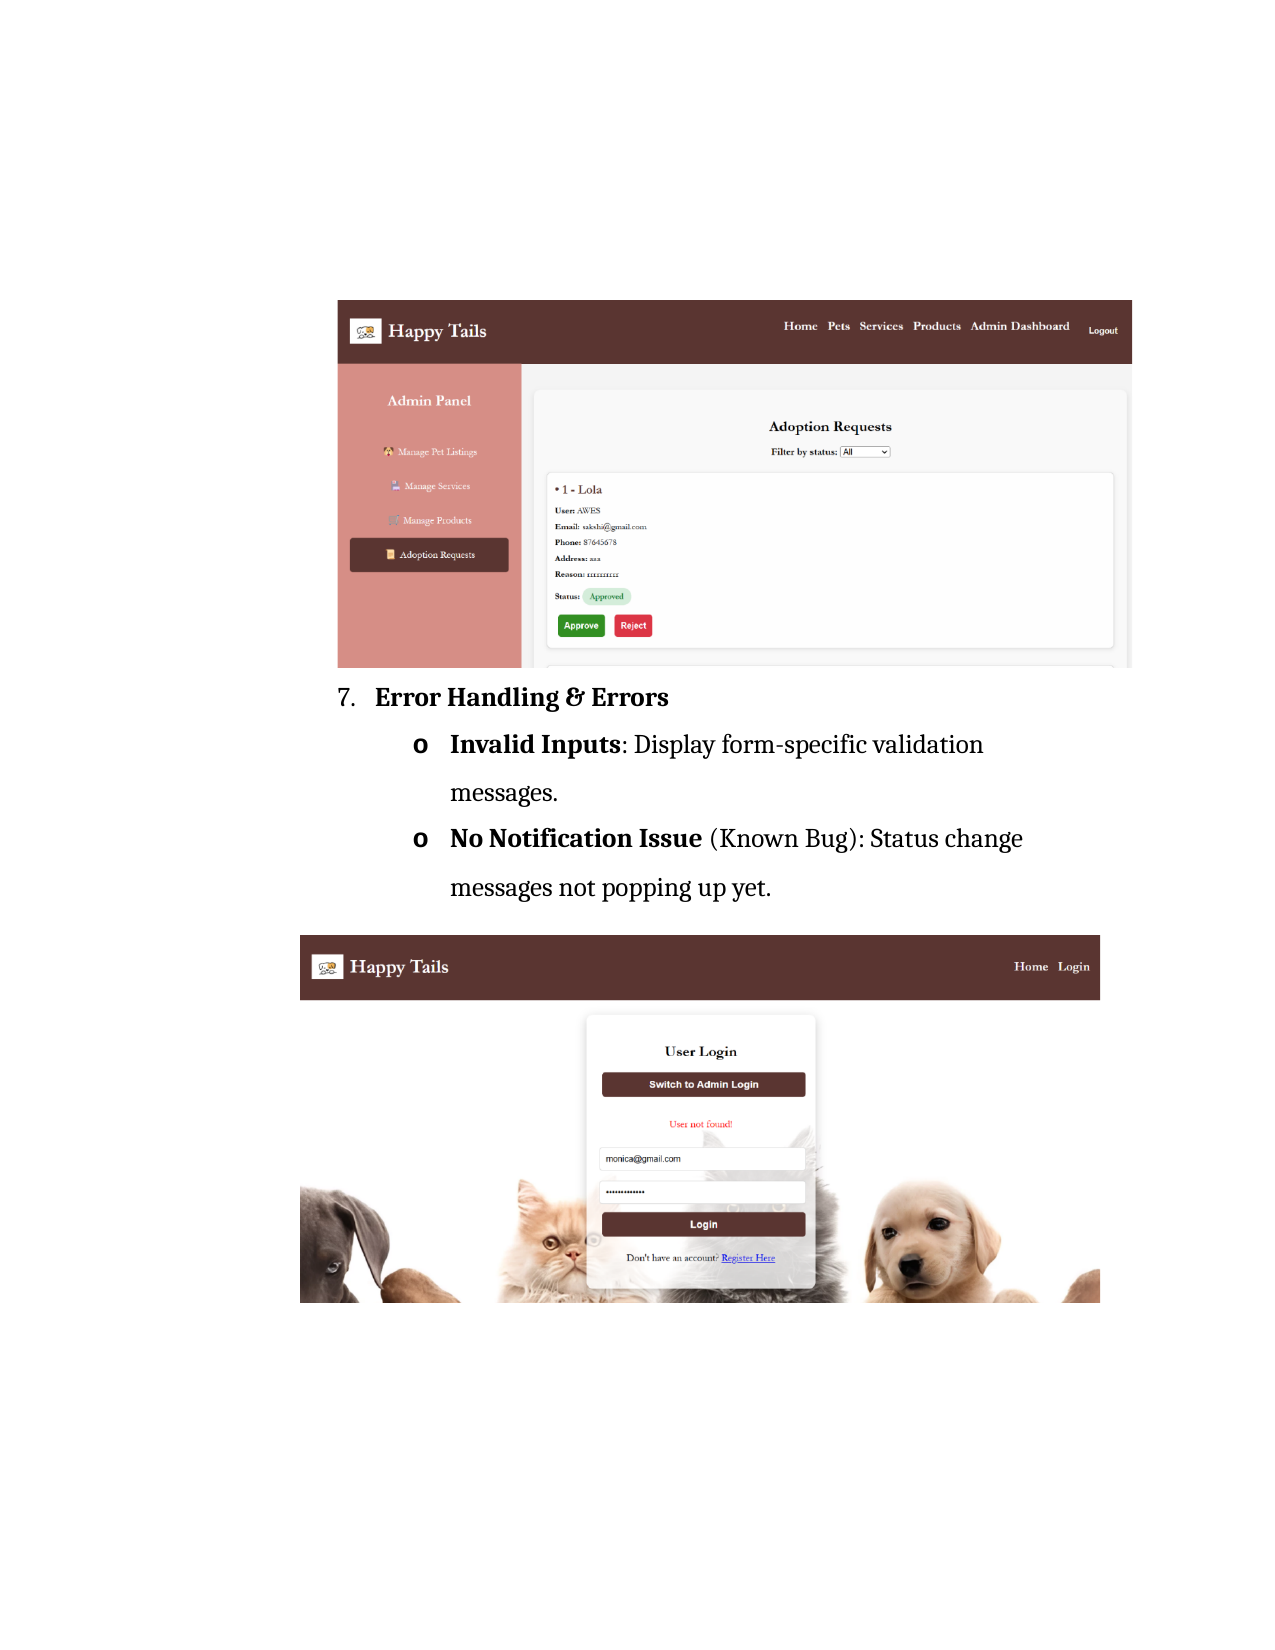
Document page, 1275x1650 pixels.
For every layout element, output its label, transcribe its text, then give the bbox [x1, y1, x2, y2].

picture [300, 935, 1101, 1303]
list Invalid Inputs: Display form-specific validation messages. [412, 729, 1050, 808]
list Error Handling & Errors [337, 682, 1050, 713]
list No Notification Issue (Known Bug): Status change messages not popping up yet. [412, 823, 1050, 903]
picture [337, 300, 1133, 668]
